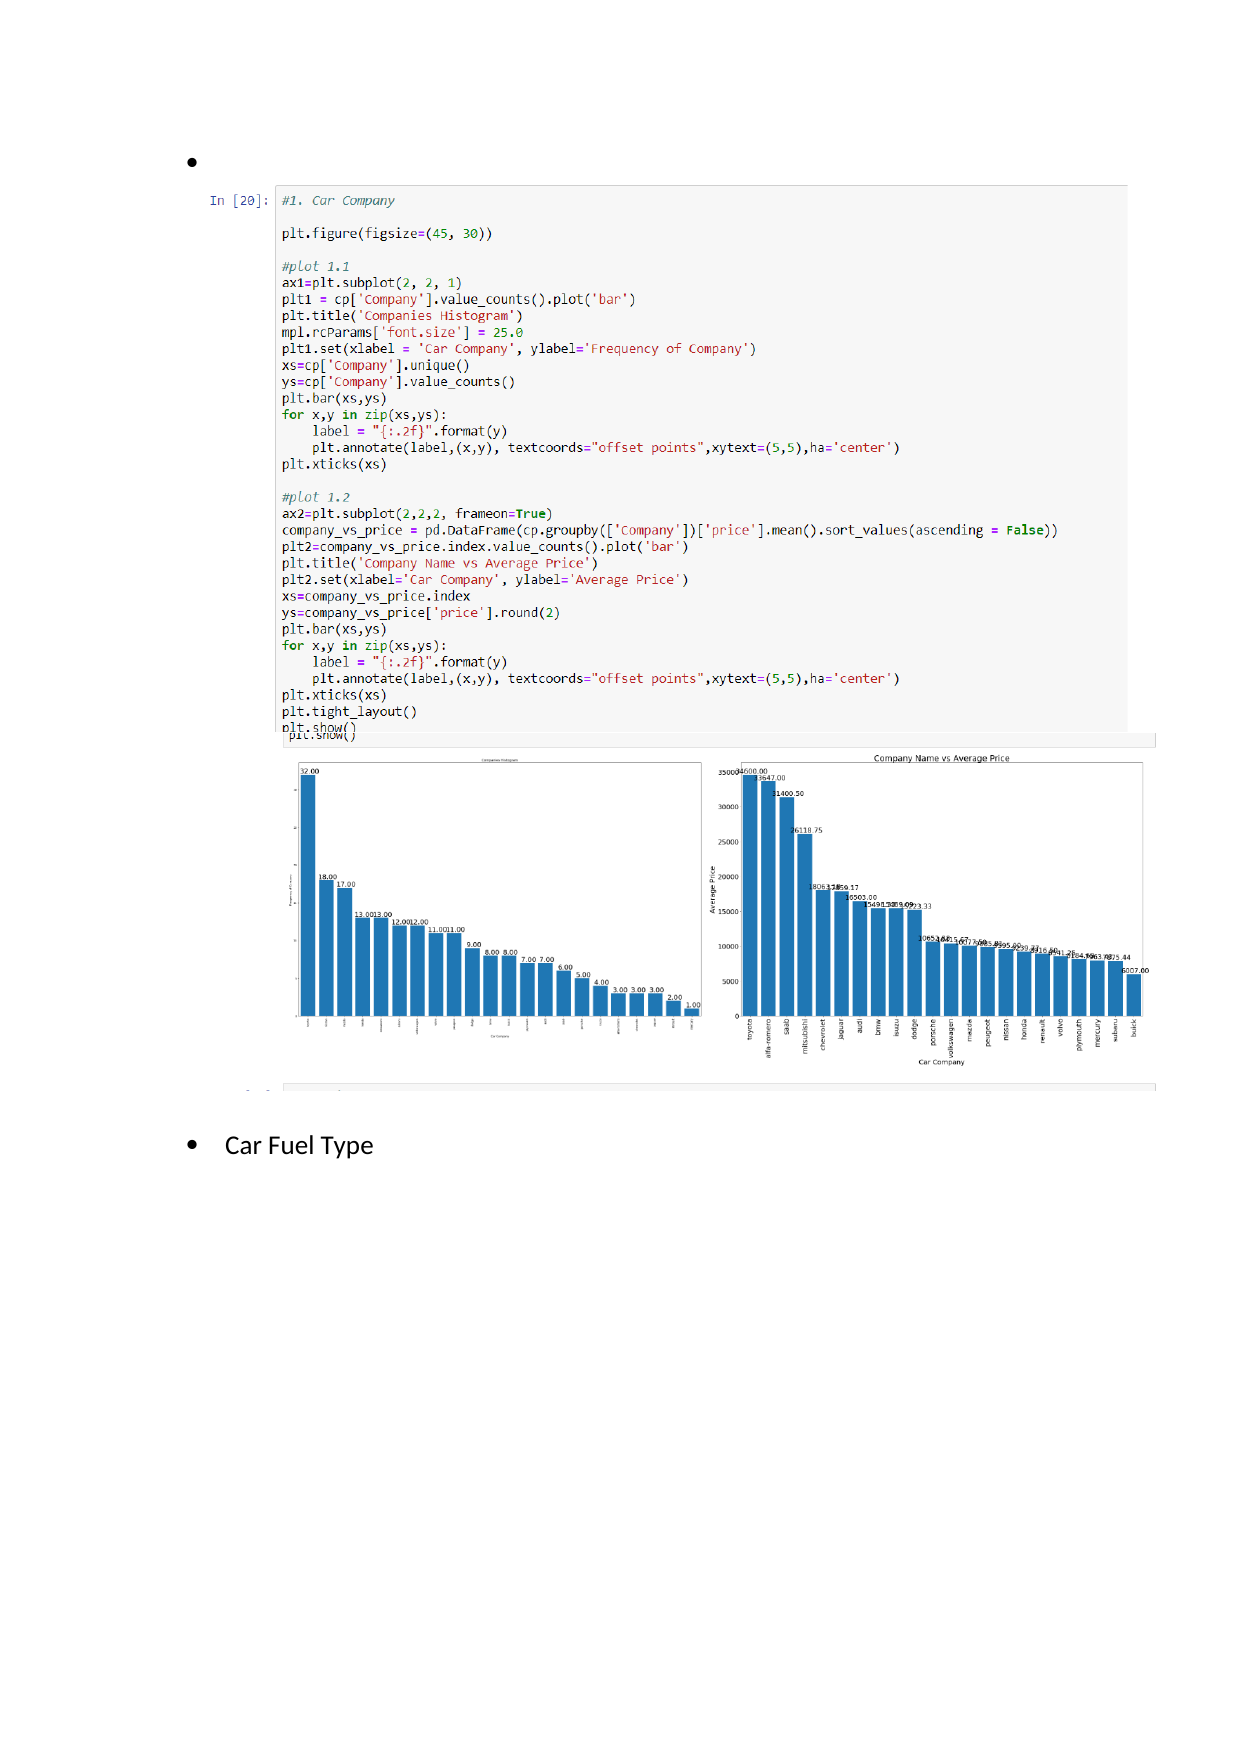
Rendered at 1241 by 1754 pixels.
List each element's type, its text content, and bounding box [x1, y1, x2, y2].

list Car Fuel Type [187, 1128, 1090, 1161]
picture [225, 733, 1166, 1091]
picture [187, 180, 1128, 732]
